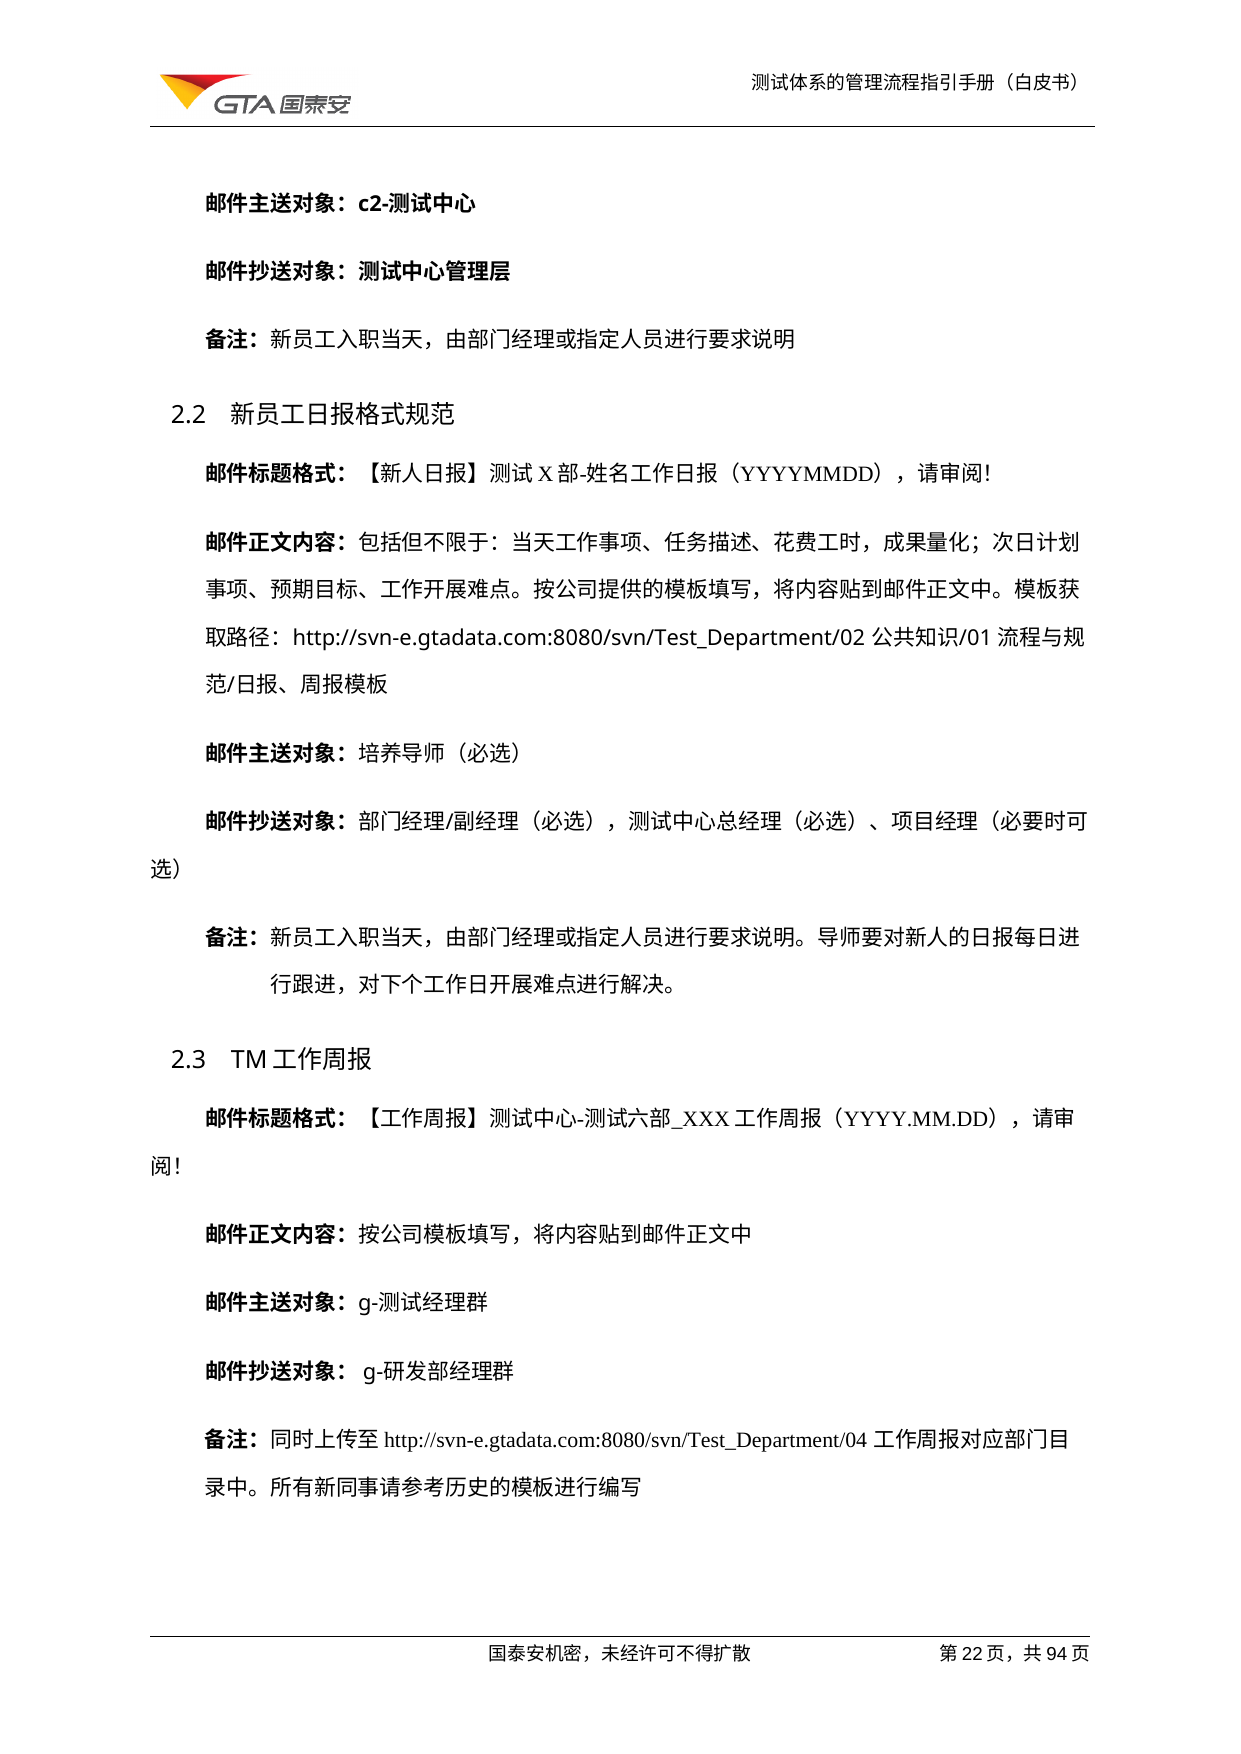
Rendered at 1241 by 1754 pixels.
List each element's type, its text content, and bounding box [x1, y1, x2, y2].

text 邮件标题格式：【工作周报】测试中心-测试六部_XXX工作周报（YYYY.MM.DD），请审阅！ [150, 1101, 1090, 1180]
text 邮件主送对象：g-测试经理群 [150, 1285, 1090, 1317]
text 邮件主送对象：培养导师（必选） [150, 736, 1090, 767]
text 邮件正文内容：按公司模板填写，将内容贴到邮件正文中 [150, 1217, 1090, 1249]
picture [156, 67, 359, 119]
subtitle TM工作周报 [171, 1040, 1090, 1076]
subtitle 新员工日报格式规范 [171, 395, 1090, 431]
text 邮件主送对象：c2-测试中心 [150, 186, 1090, 217]
text 邮件正文内容：包括但不限于：当天工作事项、任务描述、花费工时，成果量化；次日计划事项、预期目标、工作开展难点。按公司提供的模板填写，将内容贴到邮件正文中。模板获取路径：http://svn-e.gtadata.com:8080/svn/Test_Department/02 公共知识/01 流程与规范/日报、周报模板 [205, 524, 1090, 699]
text 邮件抄送对象：部门经理/副经理（必选），测试中心总经理（必选）、项目经理（必要时可选） [150, 804, 1090, 883]
text 邮件抄送对象：测试中心管理层 [150, 254, 1090, 286]
text 邮件标题格式：【新人日报】测试X部-姓名工作日报（YYYYMMDD），请审阅！ [150, 456, 1090, 488]
text 备注：新员工入职当天，由部门经理或指定人员进行要求说明 [150, 322, 1090, 354]
text 备注：同时上传至http://svn-e.gtadata.com:8080/svn/Test_Department/04 工作周报对应部门目录中。所有新同事请参考历史的模板进行编写 [204, 1422, 1090, 1501]
text 邮件抄送对象： g-研发部经理群 [150, 1354, 1090, 1386]
text 备注：新员工入职当天，由部门经理或指定人员进行要求说明。导师要对新人的日报每日进行跟进，对下个工作日开展难点进行解决。 [205, 920, 1090, 999]
